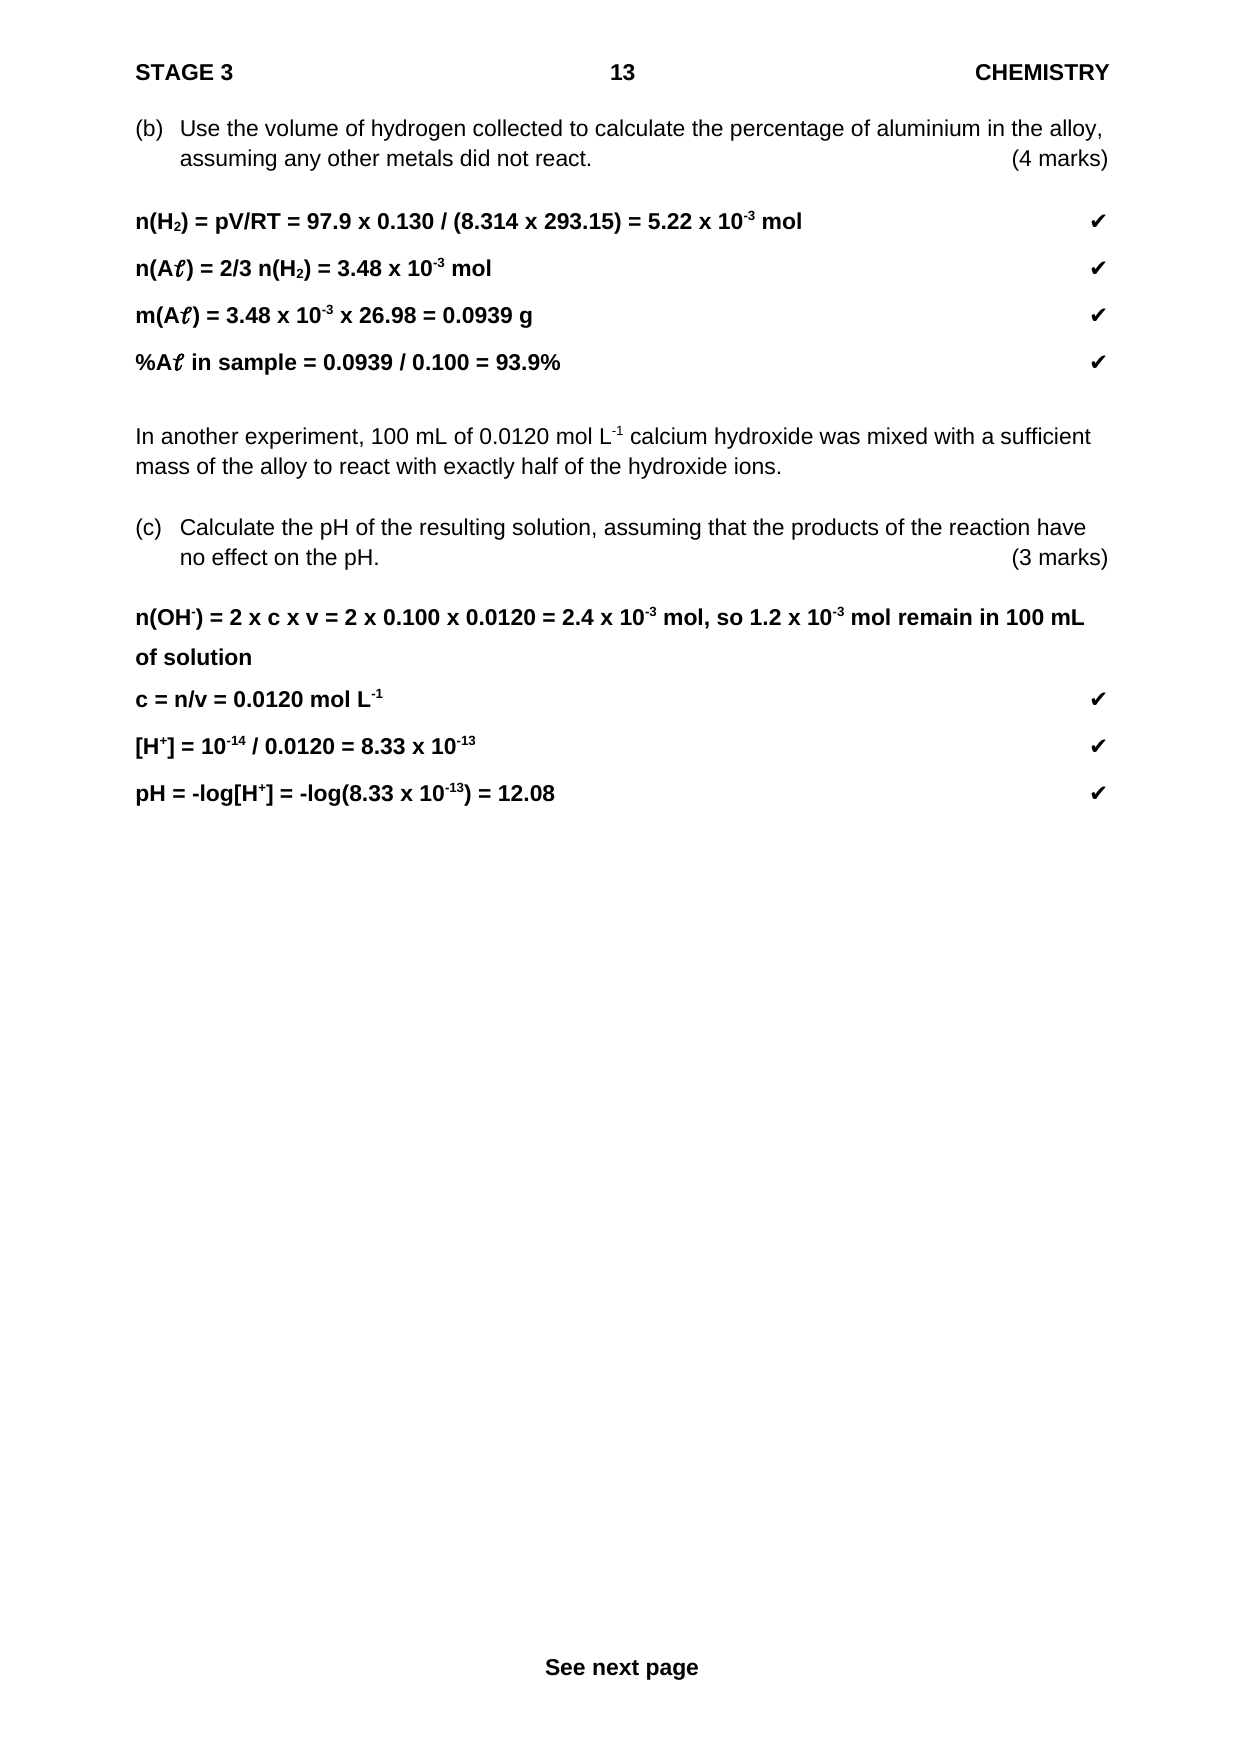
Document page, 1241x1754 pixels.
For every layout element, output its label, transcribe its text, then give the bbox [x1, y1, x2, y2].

list Use the volume of hydrogen collected to calculate the percentage of aluminium in the alloy, assuming any other metals did not react. (4 marks) [135, 114, 1108, 171]
text n(OH-) = 2 x c x v = 2 x 0.100 x 0.0120 = 2.4 x 10-3 mol, so 1.2 x 10-3 mol remain in 100 mL of solution [135, 604, 1108, 670]
text [H+] = 10-14 / 0.0120 = 8.33 x 10-13 ✔ [135, 730, 1108, 761]
text m(A) = 3.48 x 10-3 x 26.98 = 0.0939 g ✔ [135, 299, 1108, 330]
text pH = -log[H+] = -log(8.33 x 10-13) = 12.08 ✔ [135, 777, 1108, 808]
text n(A) = 2/3 n(H2) = 3.48 x 10-3 mol ✔ [135, 252, 1108, 283]
text n(H2) = pV/RT = 97.9 x 0.130 / (8.314 x 293.15) = 5.22 x 10-3 mol ✔ [135, 205, 1108, 236]
list Calculate the pH of the resulting solution, assuming that the products of the reaction have no effect on the pH. (3 marks) [135, 513, 1108, 570]
text In another experiment, 100 mL of 0.0120 mol L-1 calcium hydroxide was mixed with a sufficient mass of the alloy to react with exactly half of the hydroxide ions. [135, 423, 1108, 479]
text c = n/v = 0.0120 mol L-1 ✔ [135, 683, 1108, 714]
text %A in sample = 0.0939 / 0.100 = 93.9% ✔ [135, 346, 1108, 377]
